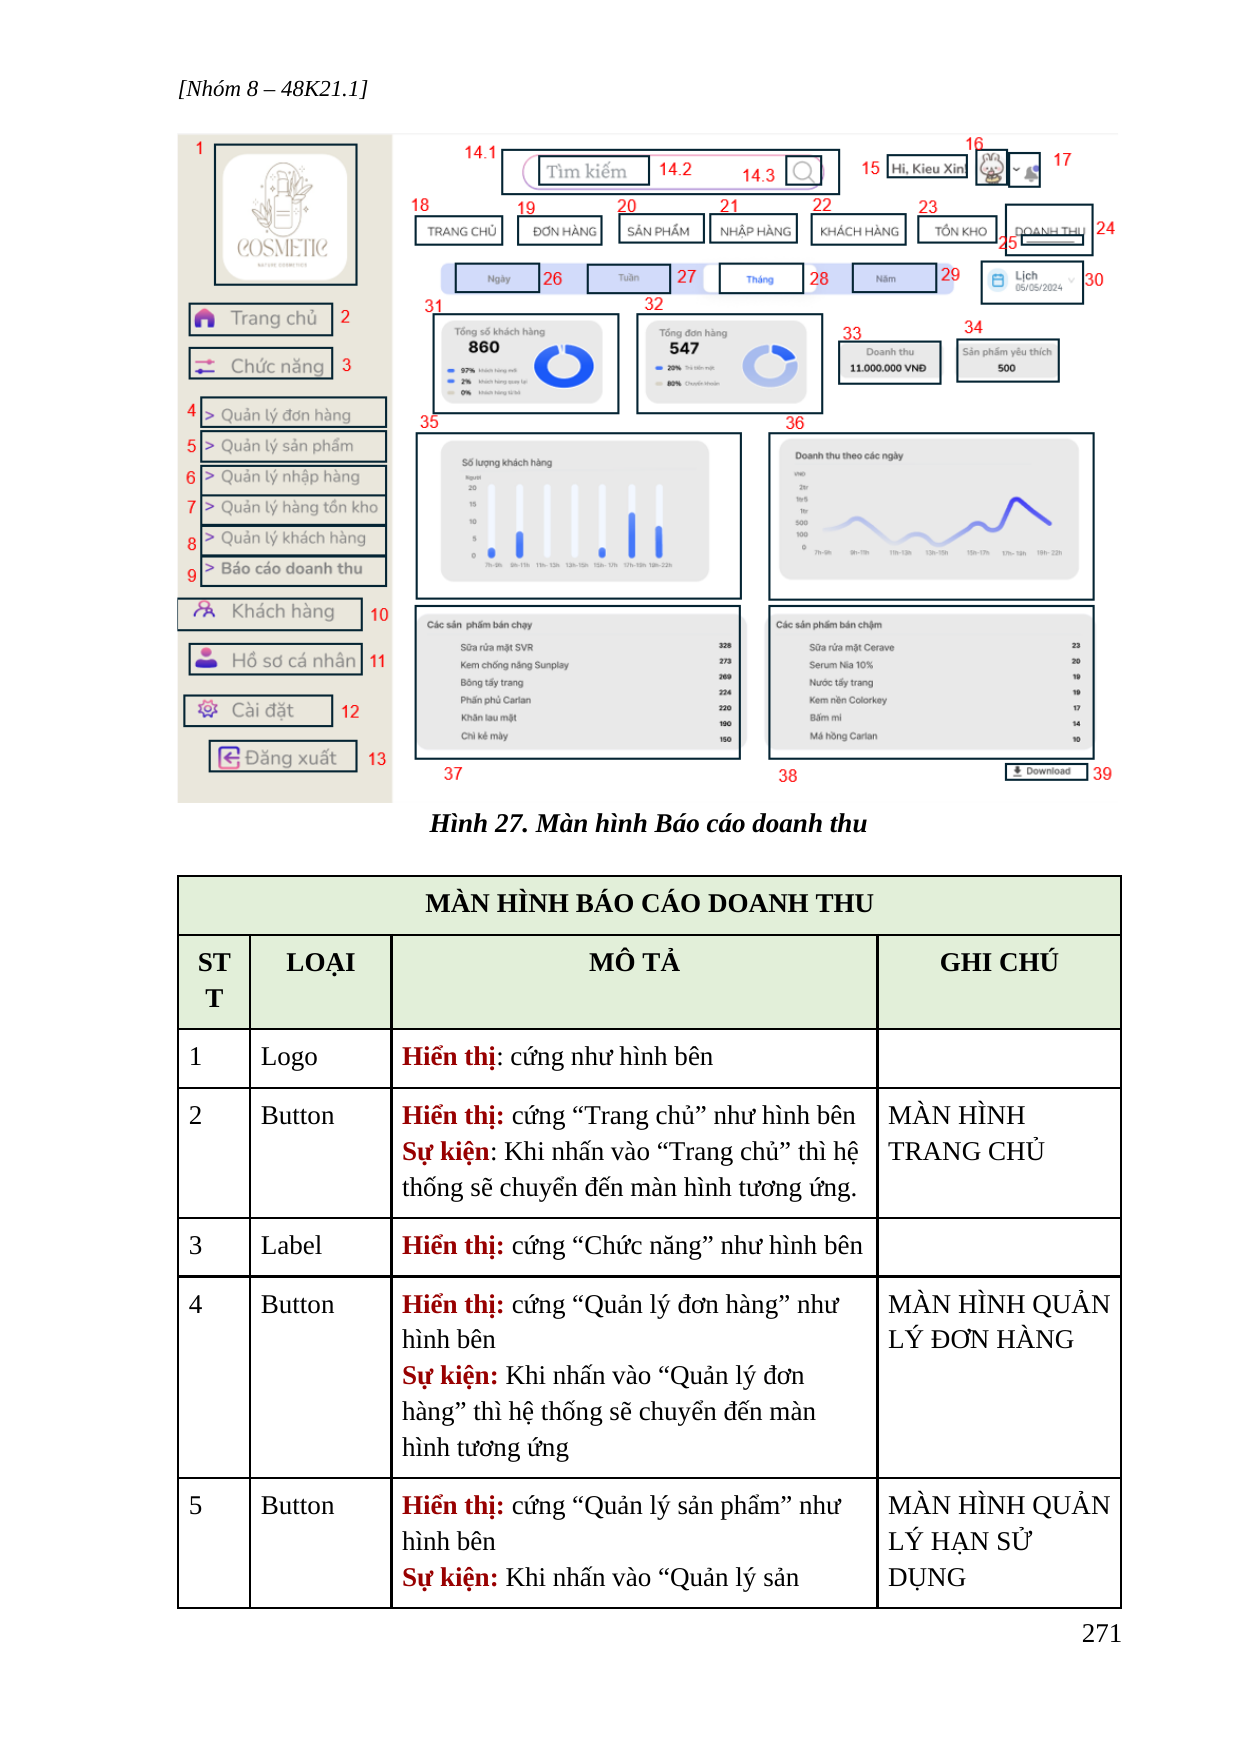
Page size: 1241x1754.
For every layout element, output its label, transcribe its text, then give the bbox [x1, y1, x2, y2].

picture [177, 600, 360, 629]
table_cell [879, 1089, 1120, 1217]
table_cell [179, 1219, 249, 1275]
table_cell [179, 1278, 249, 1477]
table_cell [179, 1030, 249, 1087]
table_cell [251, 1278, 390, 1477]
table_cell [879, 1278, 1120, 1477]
picture [177, 132, 1119, 803]
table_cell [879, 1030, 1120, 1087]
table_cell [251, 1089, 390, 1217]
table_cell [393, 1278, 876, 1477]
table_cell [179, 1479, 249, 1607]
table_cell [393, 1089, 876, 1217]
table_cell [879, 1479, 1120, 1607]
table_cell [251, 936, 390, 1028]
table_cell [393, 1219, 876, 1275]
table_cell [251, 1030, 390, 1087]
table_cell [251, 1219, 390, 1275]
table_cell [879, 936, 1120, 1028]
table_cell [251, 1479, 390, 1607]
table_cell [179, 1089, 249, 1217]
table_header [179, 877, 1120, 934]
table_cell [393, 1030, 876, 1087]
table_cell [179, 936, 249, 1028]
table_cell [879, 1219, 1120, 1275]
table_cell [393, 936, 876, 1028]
text Hình . Màn hình Báo cáo doanh thu [177, 807, 1122, 839]
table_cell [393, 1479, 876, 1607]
